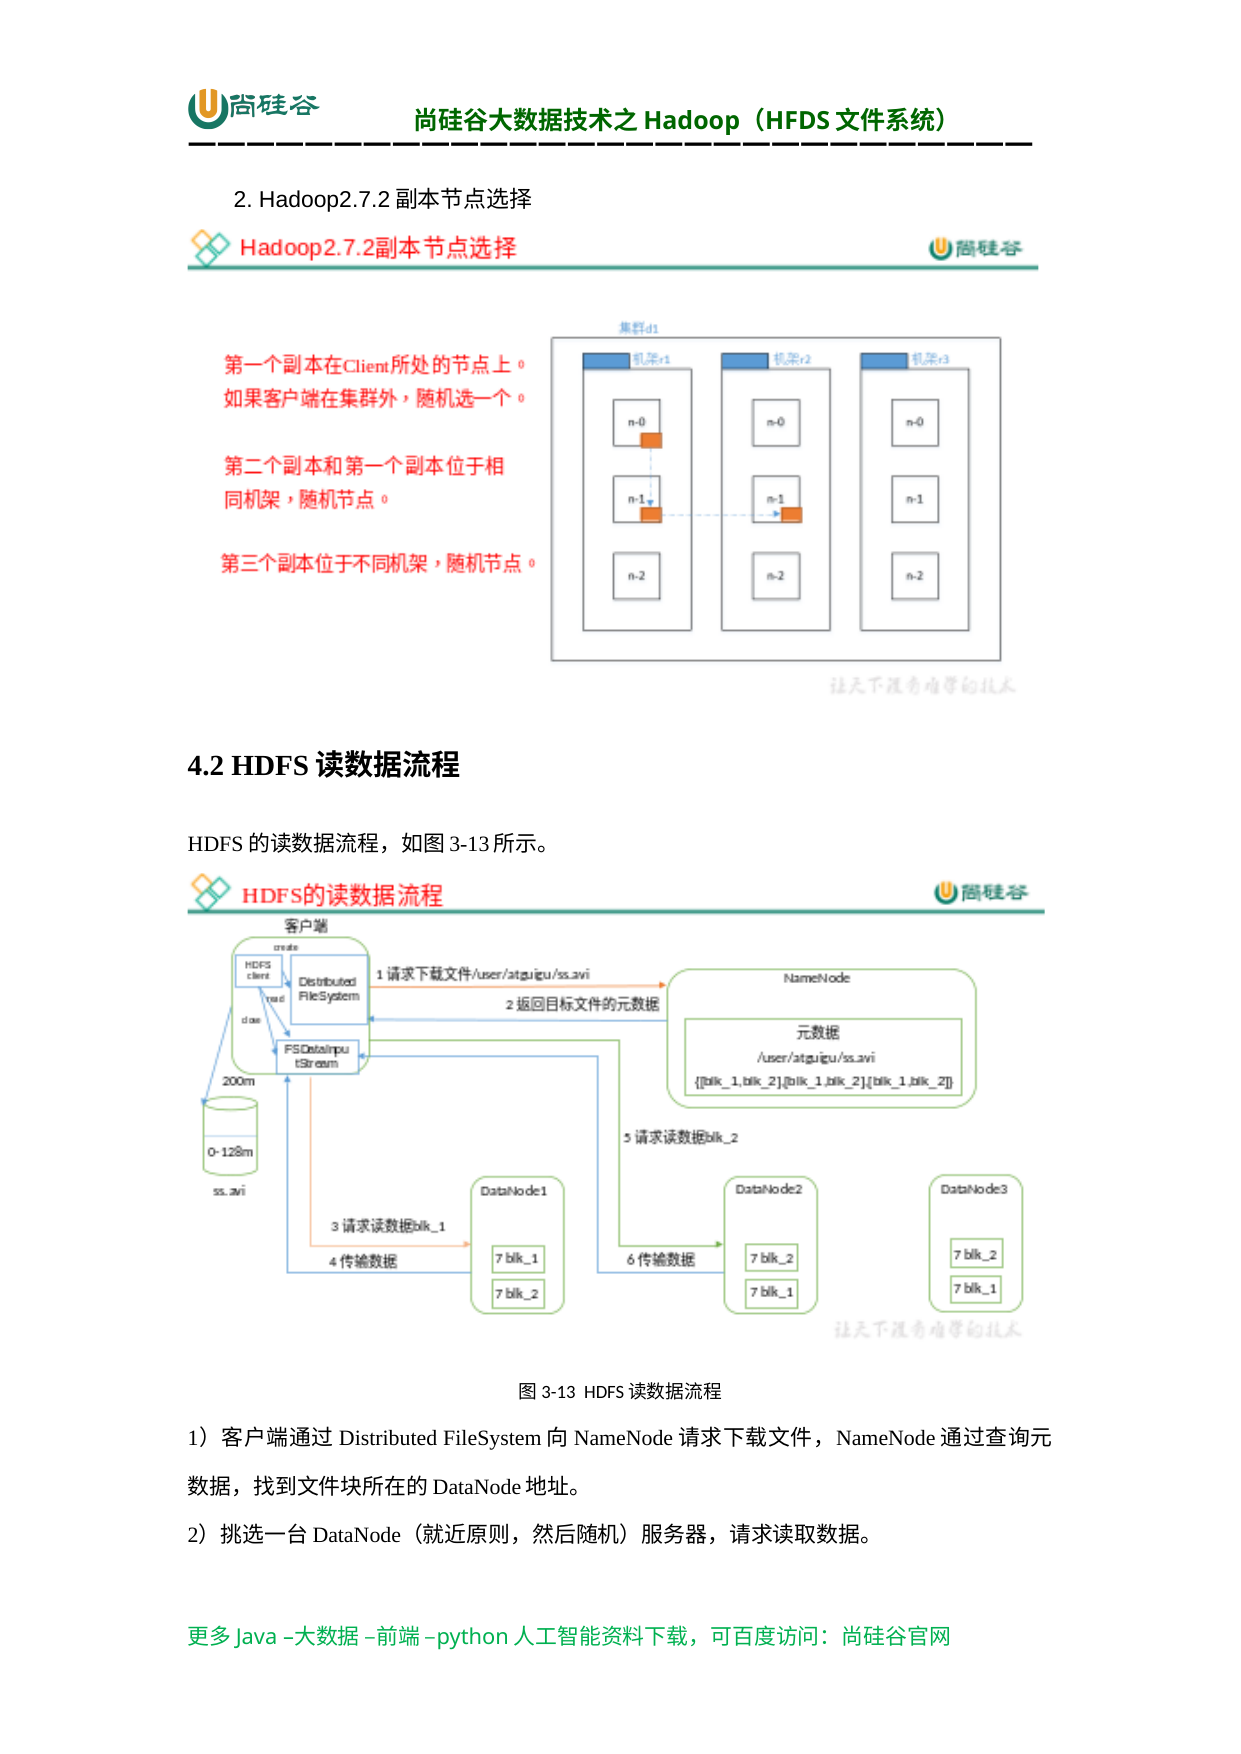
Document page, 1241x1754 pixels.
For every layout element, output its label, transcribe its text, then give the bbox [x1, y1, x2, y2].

text HDFS的读数据流程，如图3-13所示。 [187, 825, 1053, 858]
picture [187, 88, 320, 130]
text 2）挑选一台DataNode（就近原则，然后随机）服务器，请求读取数据。 [187, 1517, 1053, 1549]
text 图3-13 HDFS读数据流程 [187, 1374, 1053, 1406]
text 2. Hadoop2.7.2副本节点选择 [187, 165, 1053, 230]
subtitle 4.2 HDFS读数据流程 [187, 730, 1053, 795]
text 1）客户端通过Distributed FileSystem向NameNode请求下载文件，NameNode通过查询元数据，找到文件块所在的DataNode地址。 [187, 1420, 1053, 1501]
